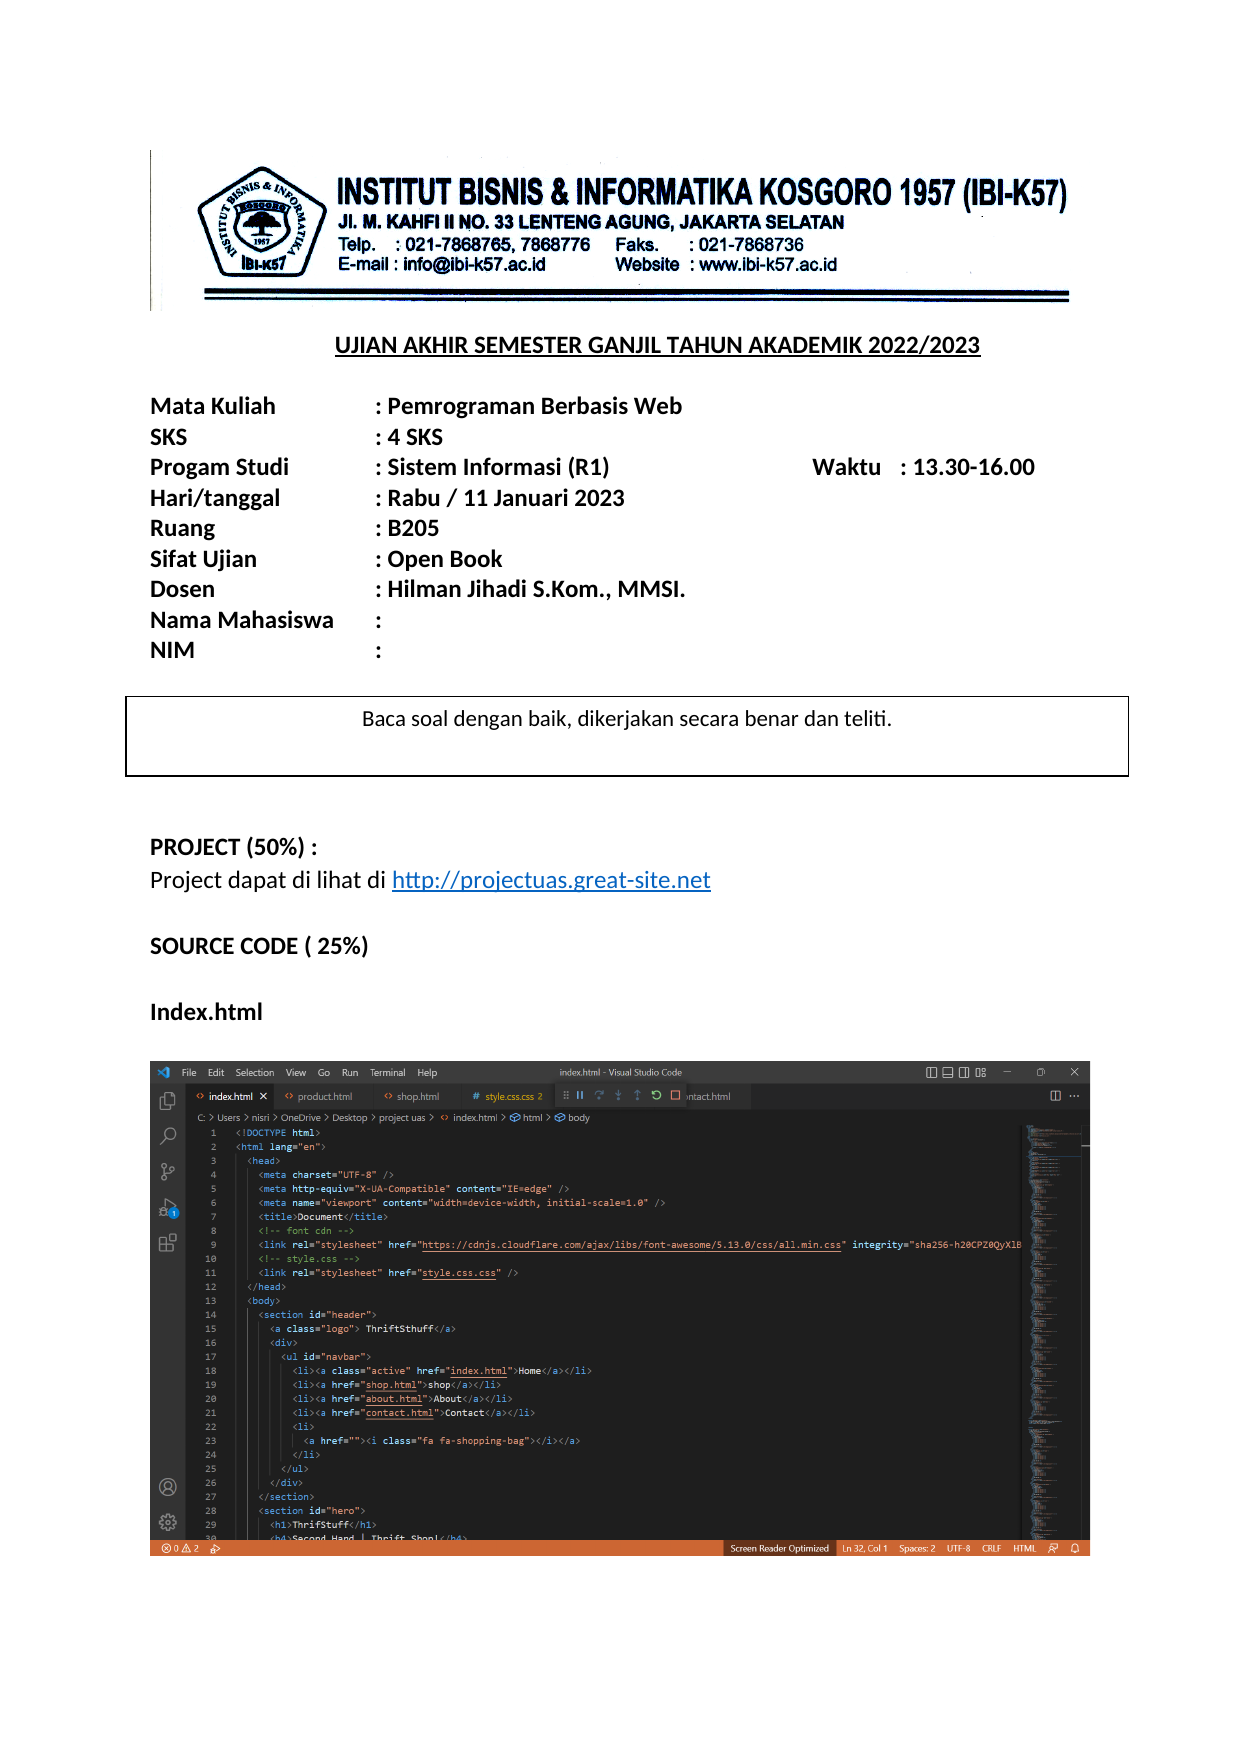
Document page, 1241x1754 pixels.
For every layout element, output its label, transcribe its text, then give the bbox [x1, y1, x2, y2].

text Progam Studi : Sistem Informasi (R1) Waktu : 13.30-16.00 [150, 451, 1090, 482]
text Sifat Ujian : Open Book [150, 543, 1090, 573]
text Ruang : B205 [150, 512, 1090, 543]
text Hari/tanggal : Rabu / 11 Januari 2023 [150, 482, 1090, 512]
text Nama Mahasiswa : [150, 604, 1090, 634]
text SKS : 4 SKS [150, 421, 1090, 451]
text NIM : [150, 634, 1090, 665]
text Dosen : Hilman Jihadi S.Kom., MMSI. [150, 573, 1090, 604]
text Project dapat di lihat di http://projectuas.great-site.net [150, 864, 1090, 895]
text SOURCE CODE ( 25%) [150, 930, 1090, 961]
picture [150, 1061, 1091, 1556]
picture [150, 150, 1094, 311]
text UJIAN AKHIR SEMESTER GANJIL TAHUN AKADEMIK 2022/2023 [225, 329, 1090, 360]
text Mata Kuliah : Pemrograman Berbasis Web [150, 390, 1090, 421]
text Index.html [150, 996, 1090, 1027]
text PROJECT (50%) : [150, 831, 1090, 862]
